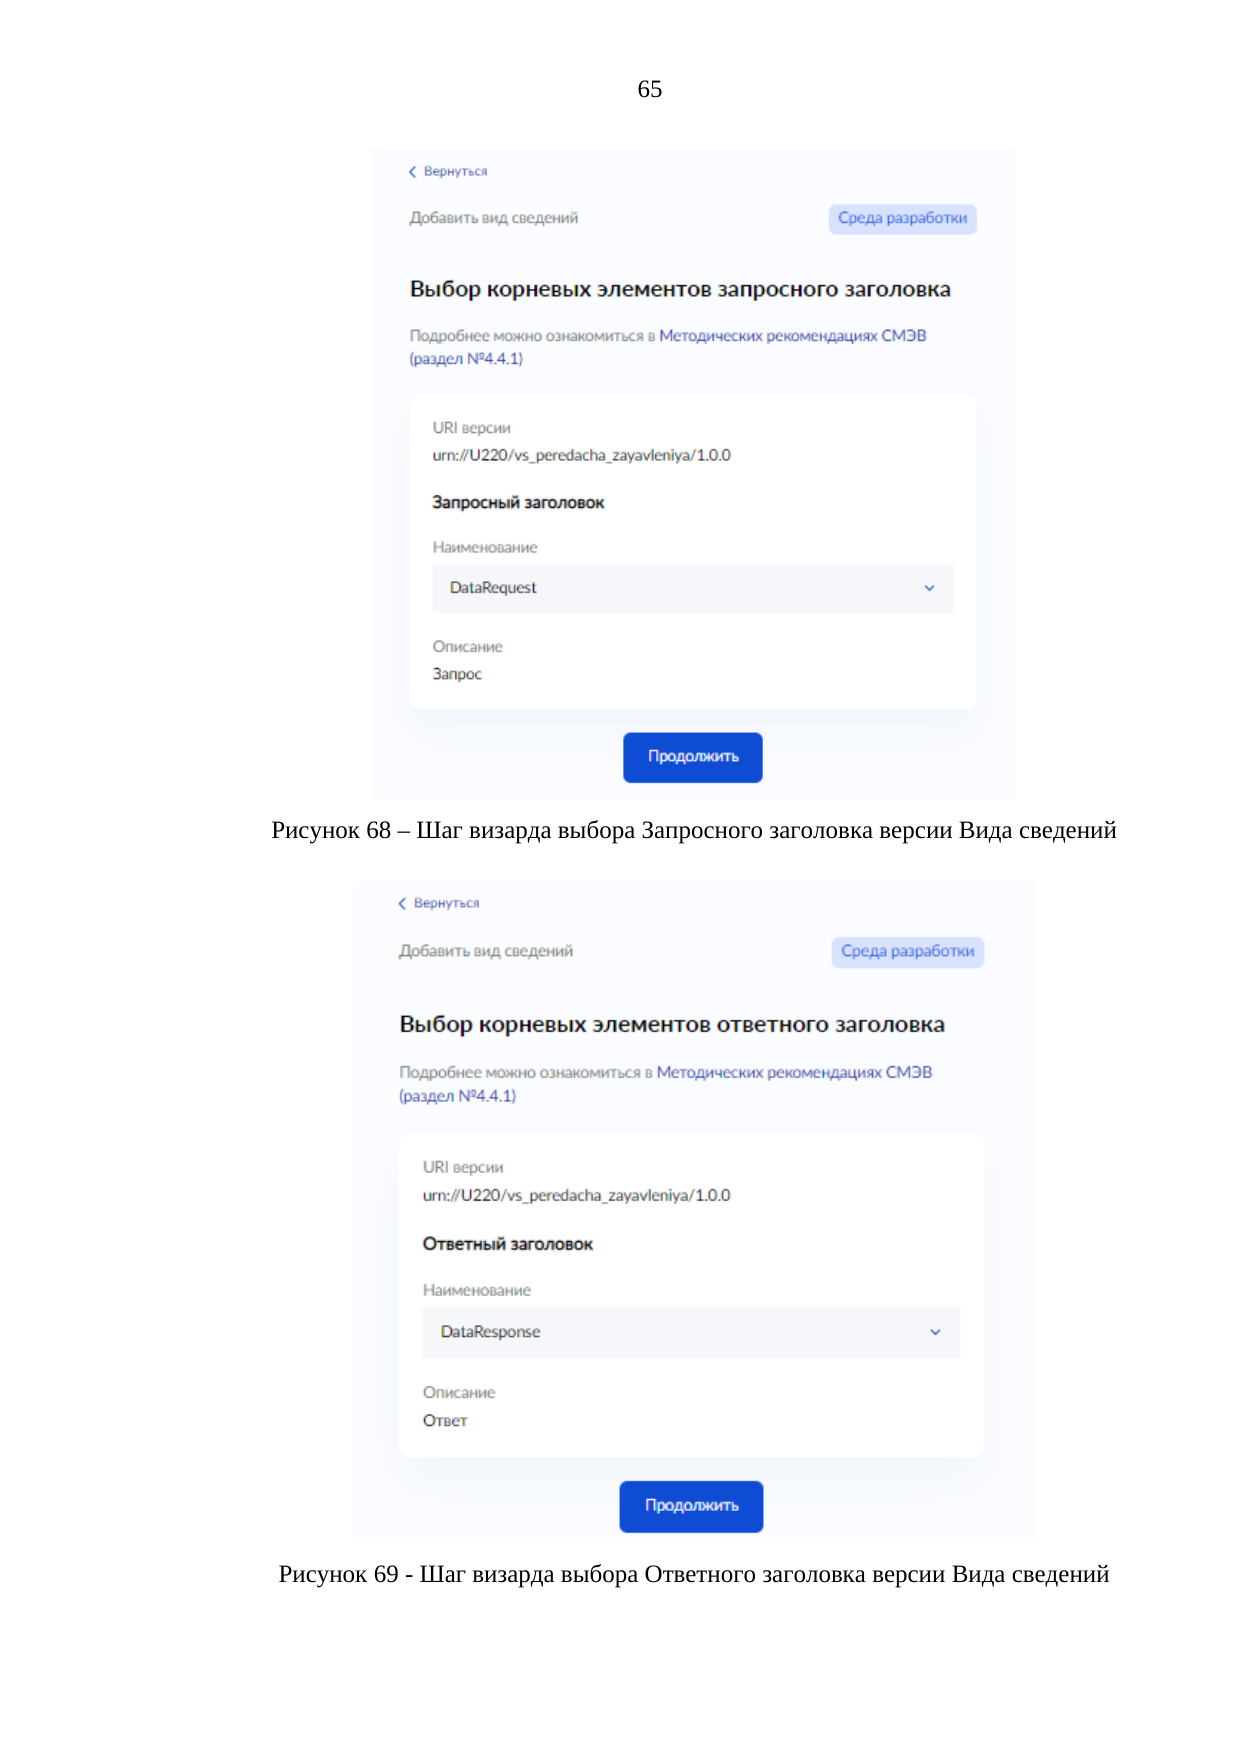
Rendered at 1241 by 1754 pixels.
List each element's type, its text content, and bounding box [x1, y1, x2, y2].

picture [372, 147, 1016, 799]
picture [353, 881, 1035, 1542]
